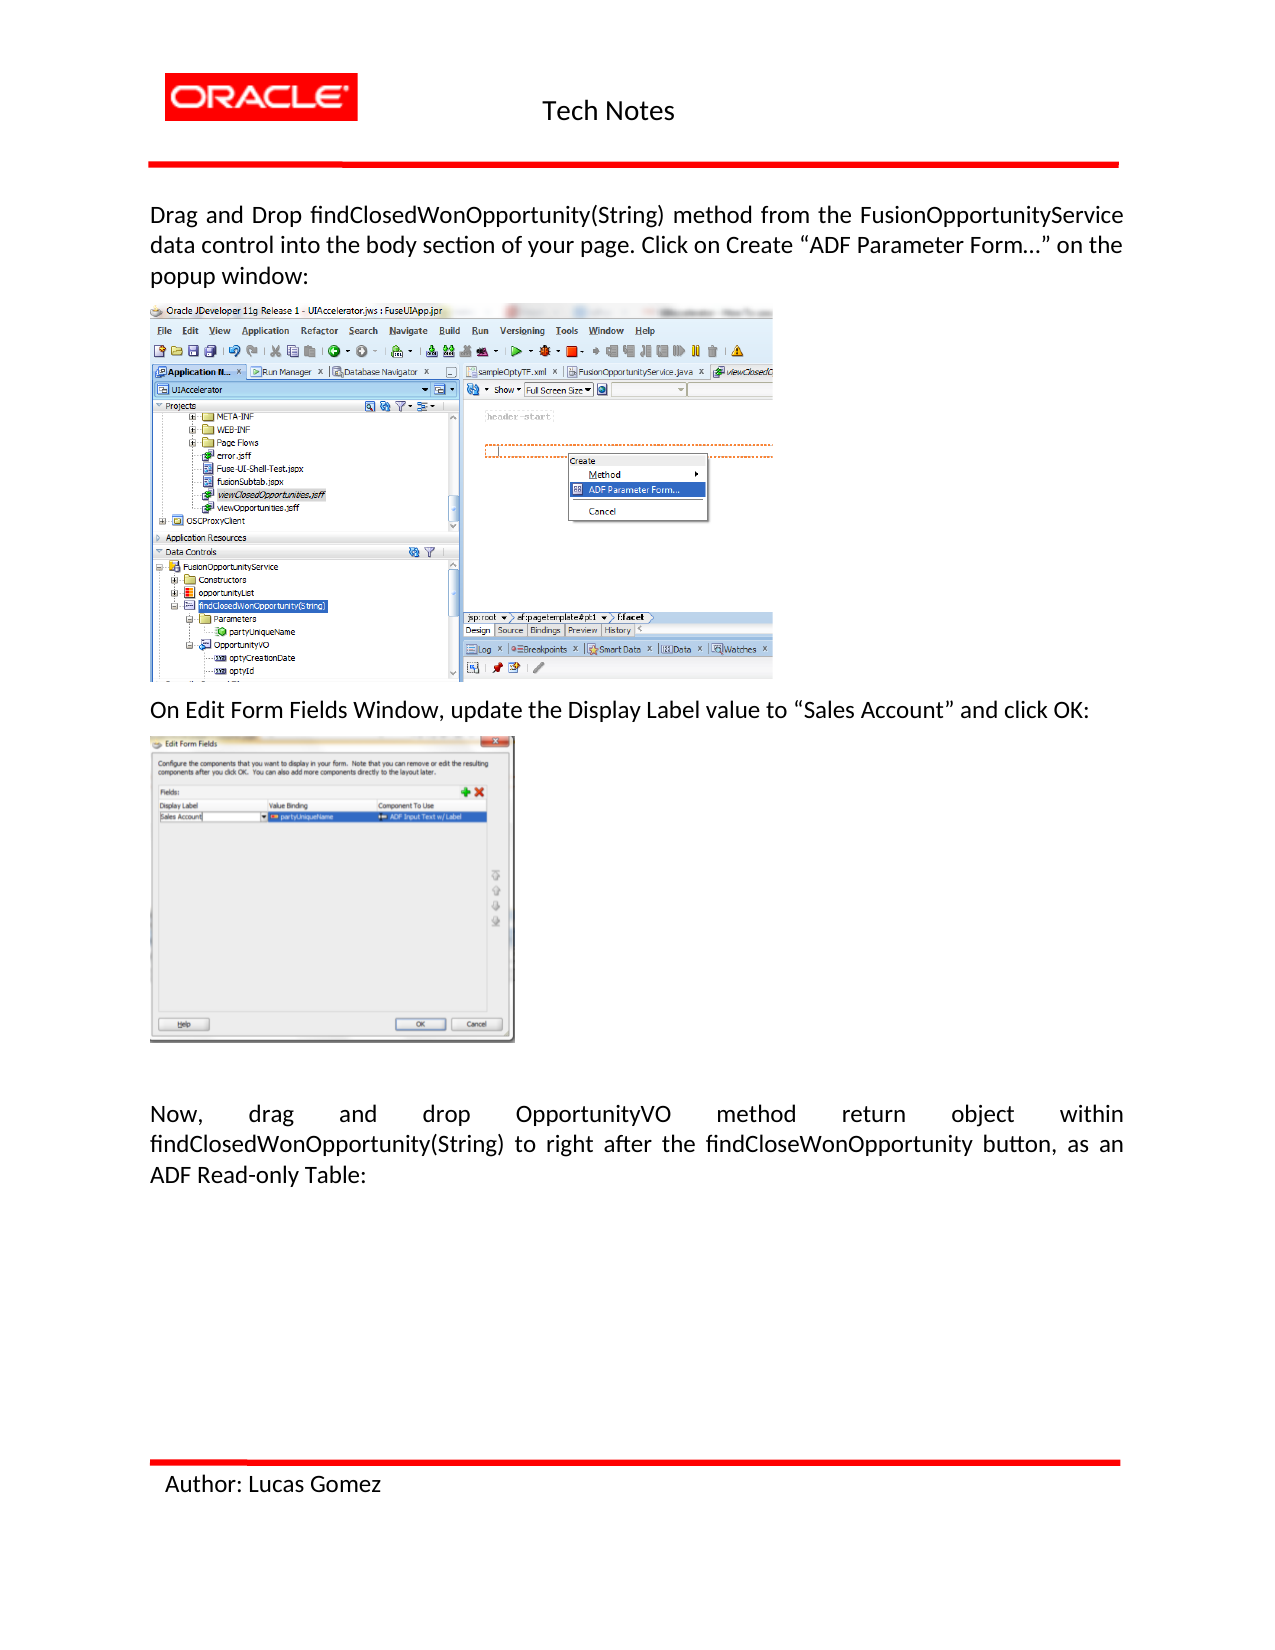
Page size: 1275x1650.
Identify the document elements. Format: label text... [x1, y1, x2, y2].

picture [150, 303, 773, 682]
picture [150, 736, 515, 1043]
text On Edit Form Fields Window, update the Display Label value to “Sales Account” and click OK: [150, 694, 1125, 724]
text Now, drag and drop OpportunityVO method return object within findClosedWonOpportunity(String) to right after the findCloseWonOpportunity button, as an ADF Read-only Table: [150, 1098, 1125, 1189]
picture [165, 73, 358, 121]
text Drag and Drop findClosedWonOpportunity(String) method from the FusionOpportunityService data control into the body section of your page. Click on Create “ADF Parameter Form…” on the popup window: [150, 199, 1125, 291]
